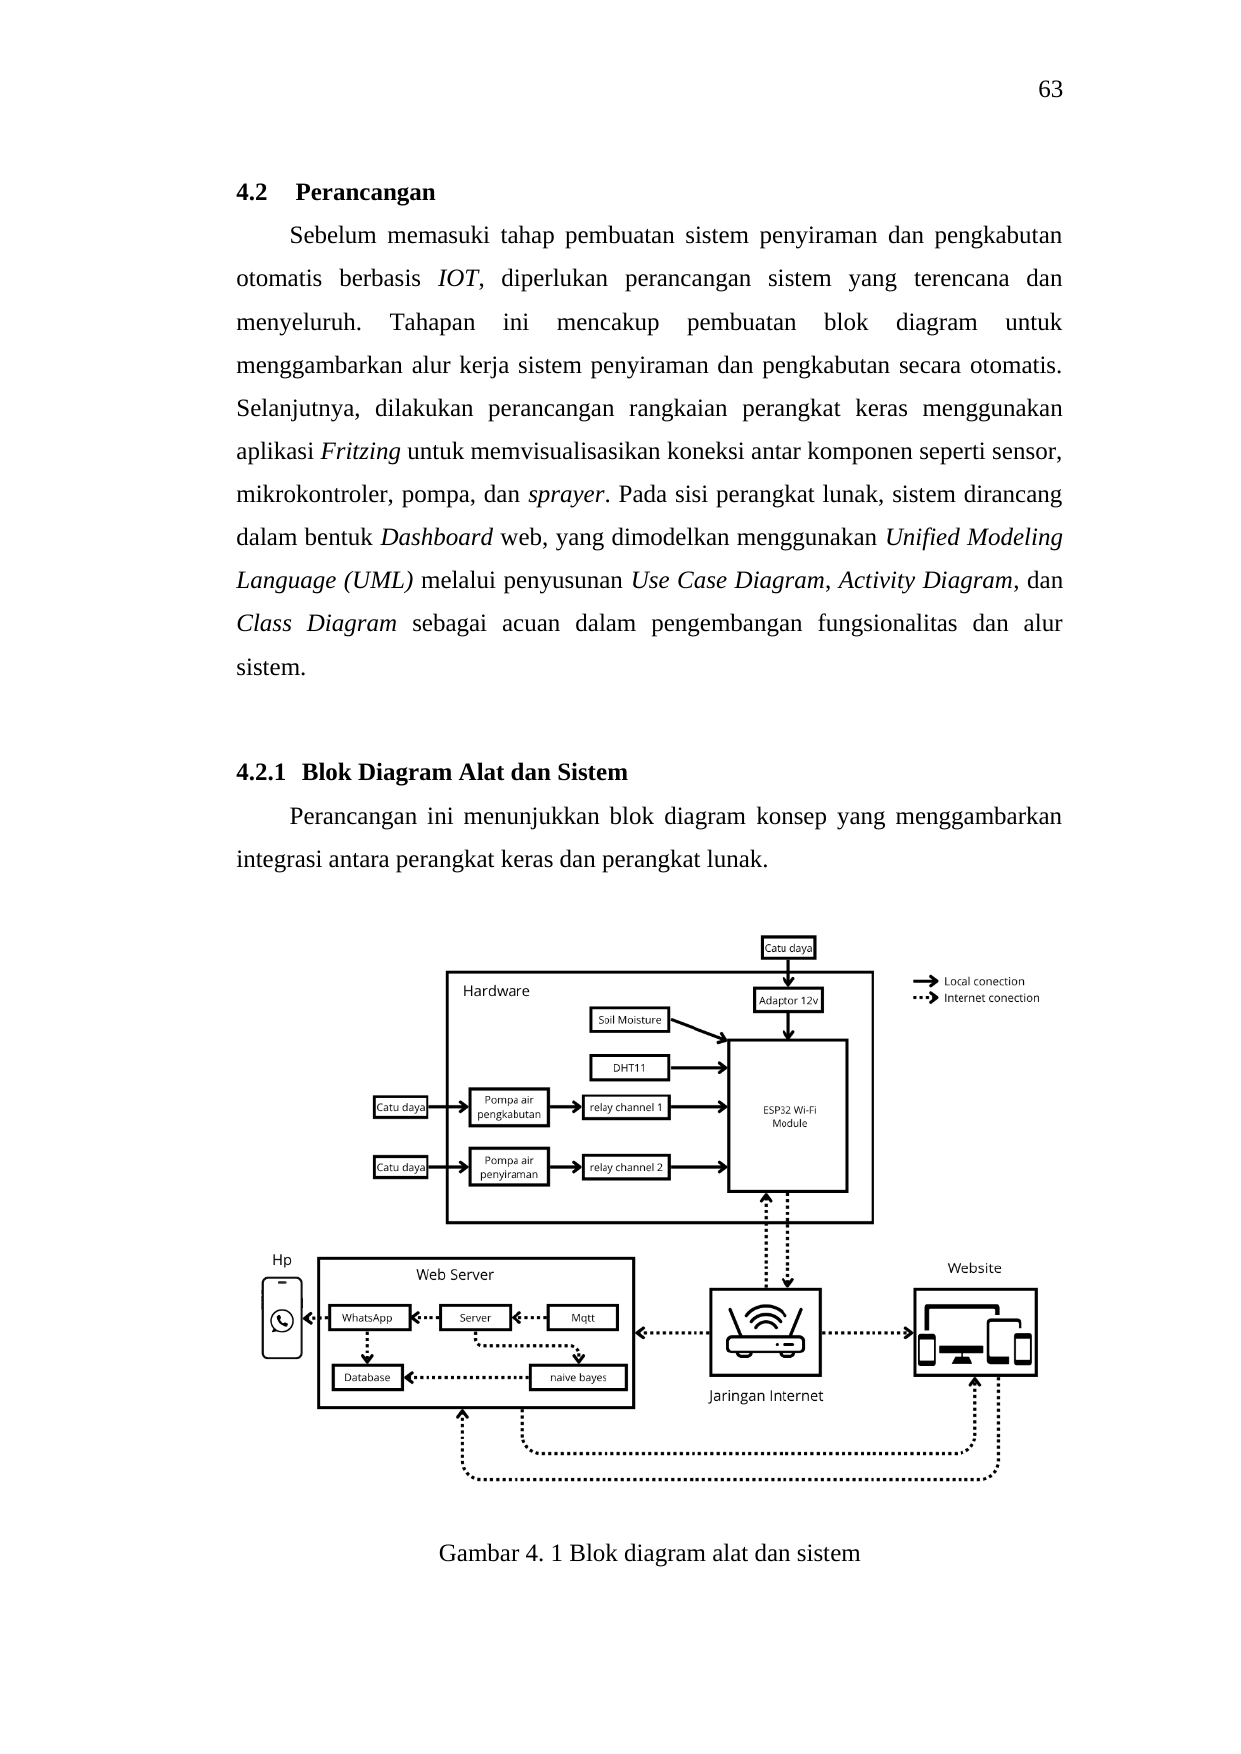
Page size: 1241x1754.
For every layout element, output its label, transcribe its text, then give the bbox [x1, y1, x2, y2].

text Perancangan ini menunjukkan blok diagram konsep yang menggambarkan integrasi antara perangkat keras dan perangkat lunak. [236, 801, 1063, 873]
subtitle Perancangan [236, 177, 1063, 206]
picture [250, 924, 1050, 1524]
subtitle Blok Diagram Alat dan Sistem [236, 757, 1063, 786]
text Gambar 4. 1 Blok diagram alat dan sistem [236, 1538, 1063, 1567]
text Sebelum memasuki tahap pembuatan sistem penyiraman dan pengkabutan otomatis berbasis IOT, diperlukan perancangan sistem yang terencana dan menyeluruh. Tahapan ini mencakup pembuatan blok diagram untuk menggambarkan alur kerja sistem penyiraman dan pengkabutan secara otomatis. Selanjutnya, dilakukan perancangan rangkaian perangkat keras menggunakan aplikasi Fritzing untuk memvisualisasikan koneksi antar komponen seperti sensor, mikrokontroler, pompa, dan sprayer. Pada sisi perangkat lunak, sistem dirancang dalam bentuk Dashboard web, yang dimodelkan menggunakan Unified Modeling Language (UML) melalui penyusunan Use Case Diagram, Activity Diagram, dan Class Diagram sebagai acuan dalam pengembangan fungsionalitas dan alur sistem. [236, 220, 1063, 680]
